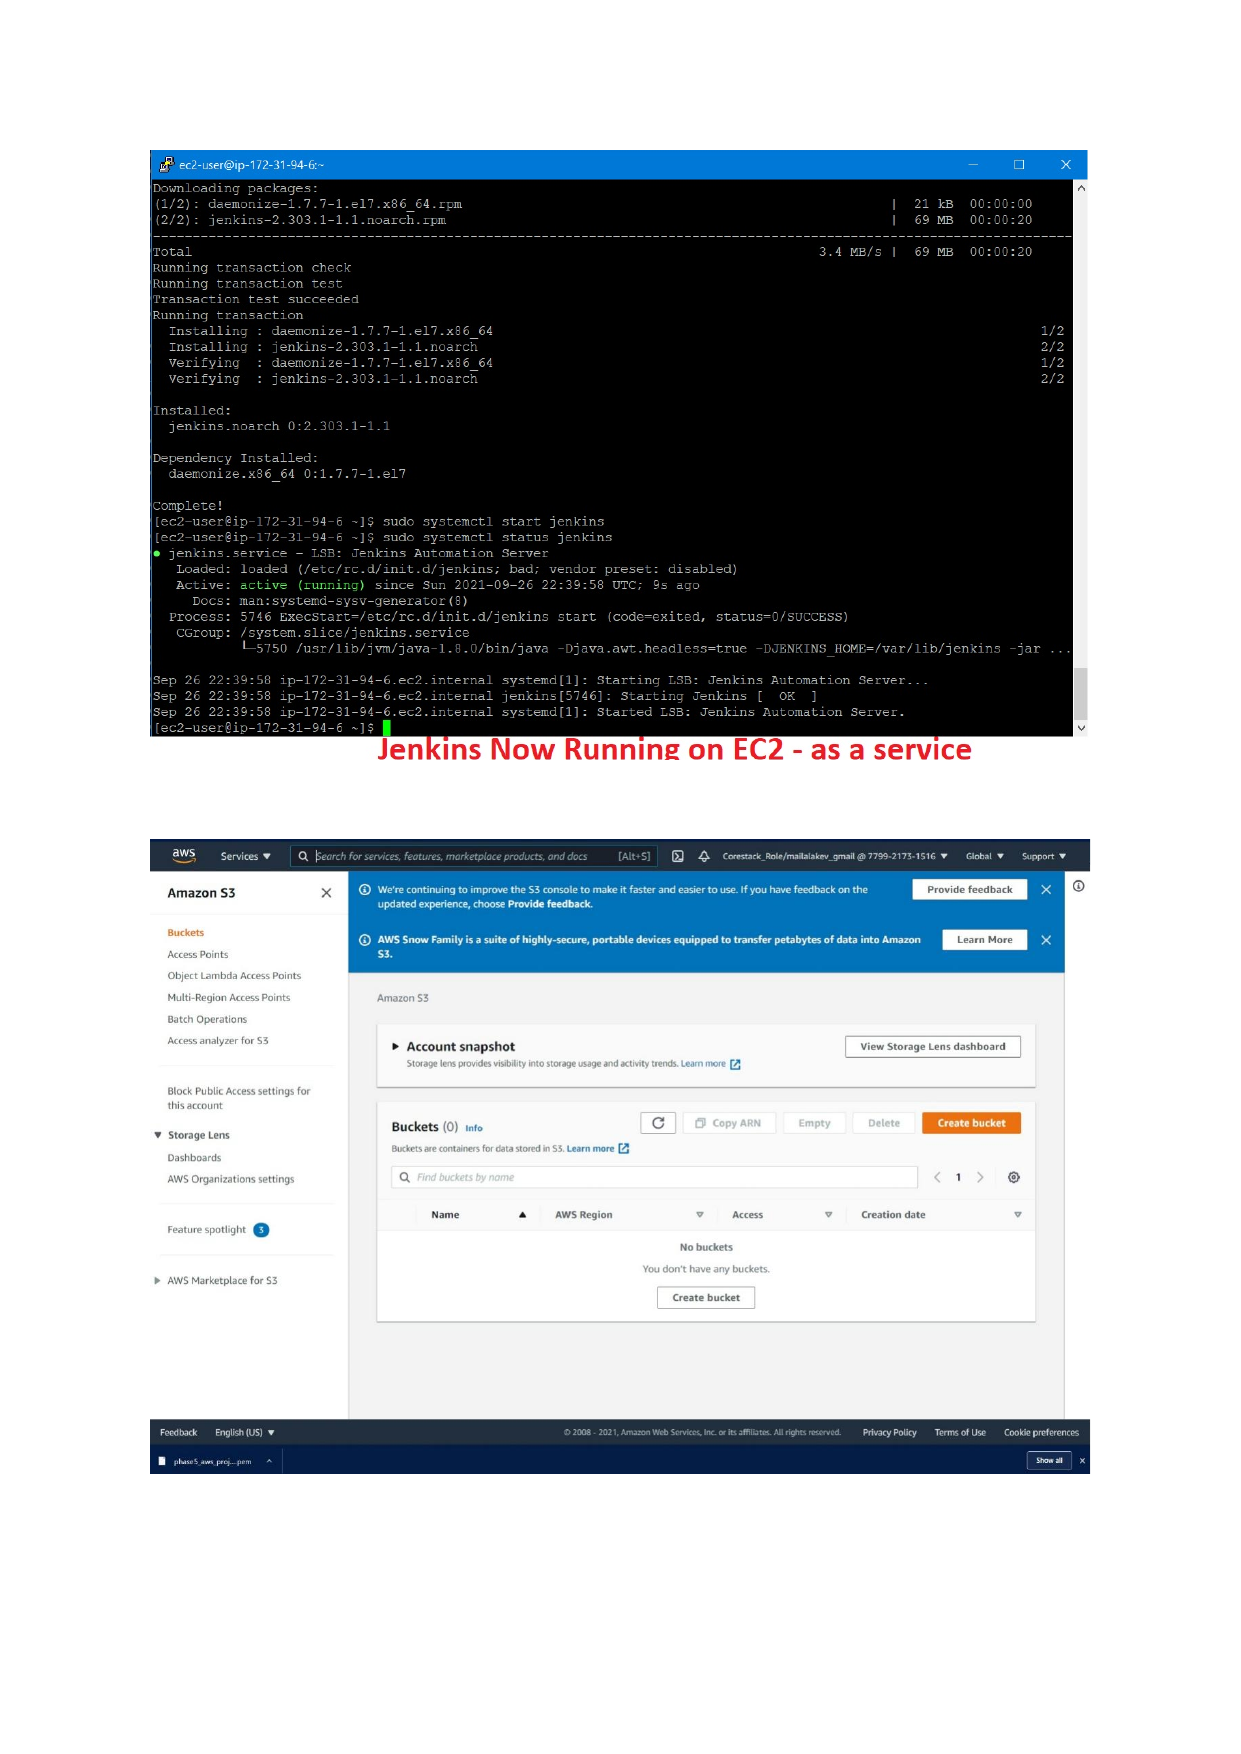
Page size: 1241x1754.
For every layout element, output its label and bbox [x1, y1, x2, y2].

picture [150, 839, 1091, 1474]
picture [150, 150, 1091, 760]
